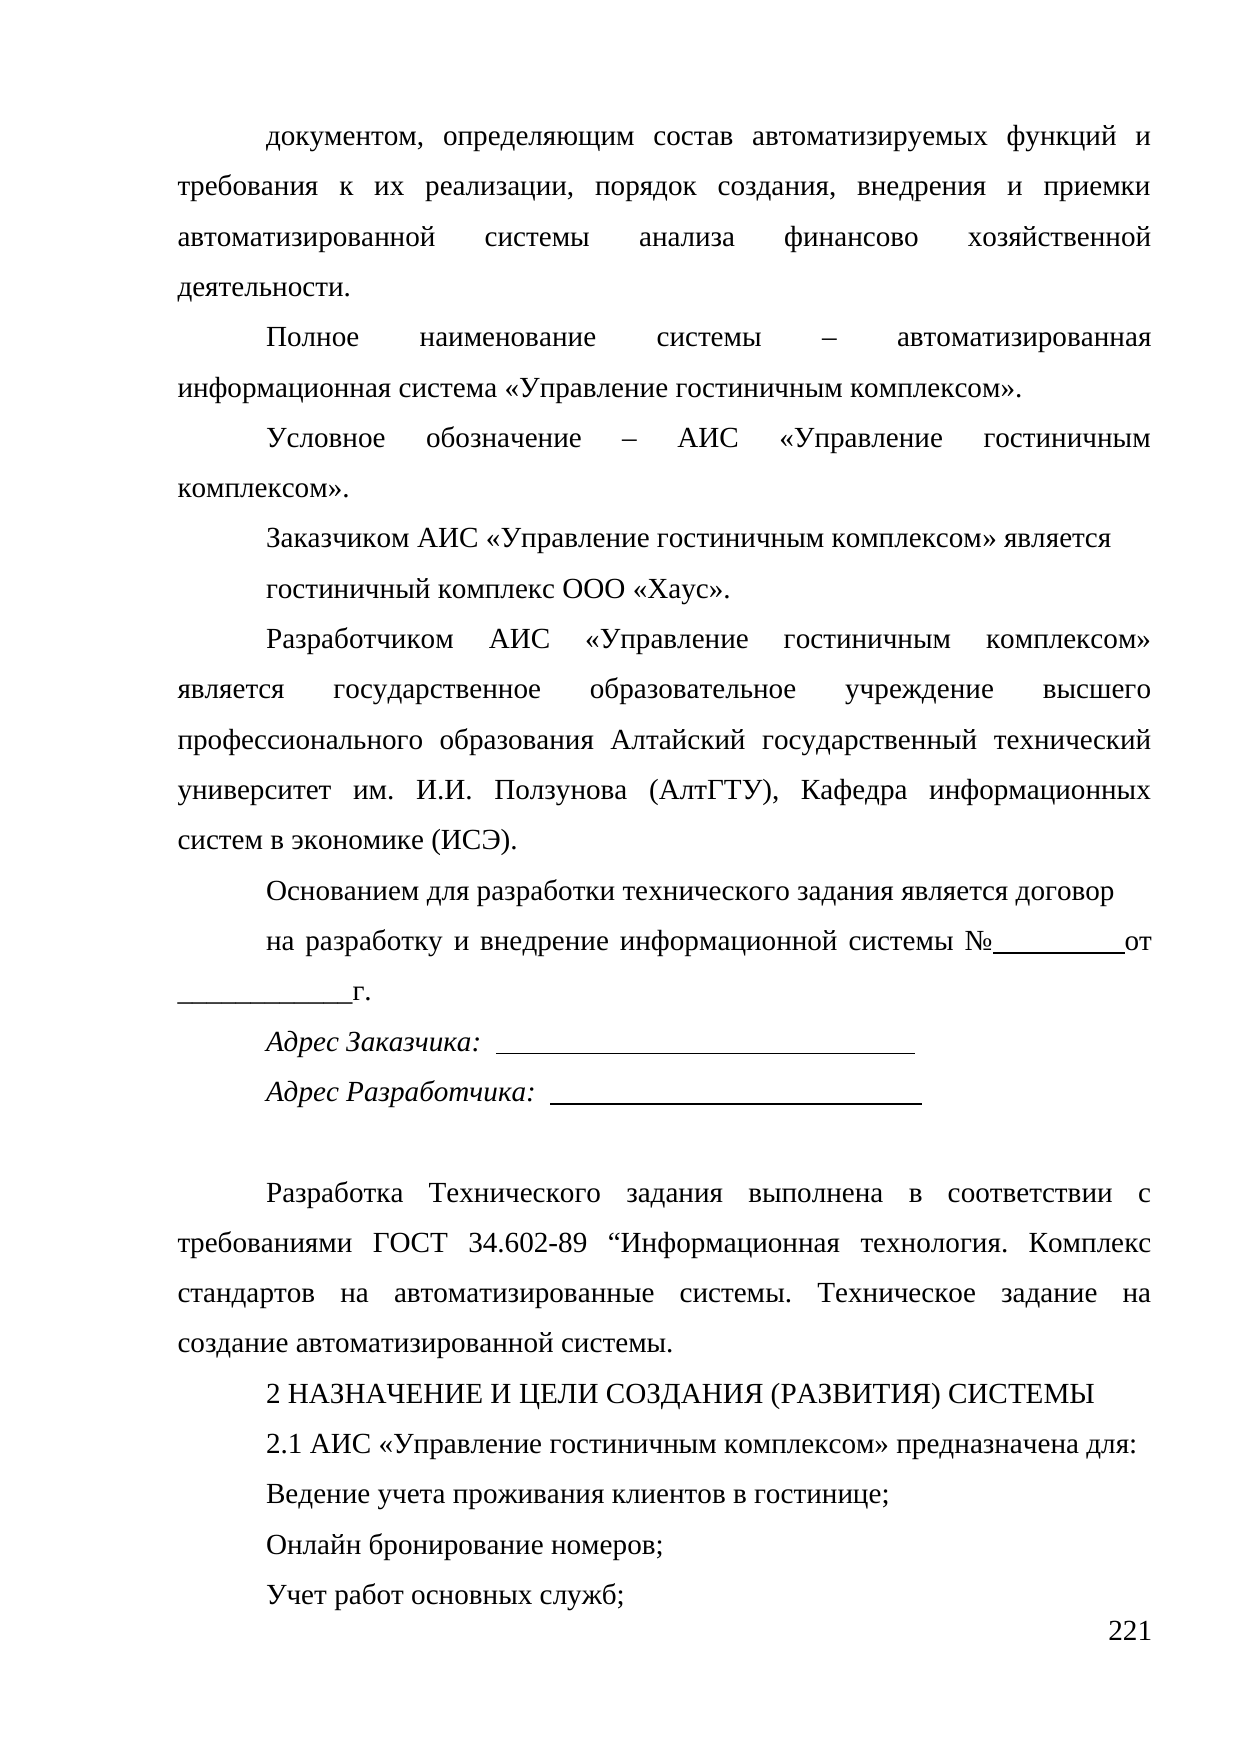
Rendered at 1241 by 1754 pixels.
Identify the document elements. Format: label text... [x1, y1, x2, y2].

text 2.1 АИС «Управление гостиничным комплексом» предназначена для: [177, 1426, 1152, 1460]
text 2 НАЗНАЧЕНИЕ И ЦЕЛИ СОЗДАНИЯ (РАЗВИТИЯ) СИСТЕМЫ [177, 1376, 1152, 1409]
text Учет работ основных служб; [177, 1577, 1152, 1611]
text Заказчиком АИС «Управление гостиничным комплексом» является [177, 521, 1152, 554]
text Полное наименование системы – автоматизированная информационная система «Управление гостиничным комплексом». [177, 319, 1152, 403]
text Онлайн бронирование номеров; [177, 1527, 1152, 1560]
text Условное обозначение – АИС «Управление гостиничным комплексом». [177, 420, 1152, 504]
text Ведение учета проживания клиентов в гостинице; [177, 1477, 1152, 1510]
text Разработка Технического задания выполнена в соответствии с требованиями ГОСТ 34.602-89 “Информационная технология. Комплекс стандартов на автоматизированные системы. Техническое задание на создание автоматизированной системы. [177, 1175, 1152, 1359]
text Адрес Разработчика: [177, 1074, 1152, 1108]
text Адрес Заказчика: [177, 1024, 1152, 1057]
text гостиничный комплекс ООО «Хаус». [177, 571, 1152, 604]
text документом, определяющим состав автоматизируемых функций и требования к их реализации, порядок создания, внедрения и приемки автоматизированной системы анализа финансово хозяйственной деятельности. [177, 118, 1152, 303]
text на разработку и внедрение информационной системы № от ____________г. [177, 923, 1152, 1007]
text Основанием для разработки технического задания является договор [177, 873, 1152, 906]
text Разработчиком АИС «Управление гостиничным комплексом» является государственное образовательное учреждение высшего профессионального образования Алтайский государственный технический университет им. И.И. Ползунова (АлтГТУ), Кафедра информационных систем в экономике (ИСЭ). [177, 621, 1152, 856]
